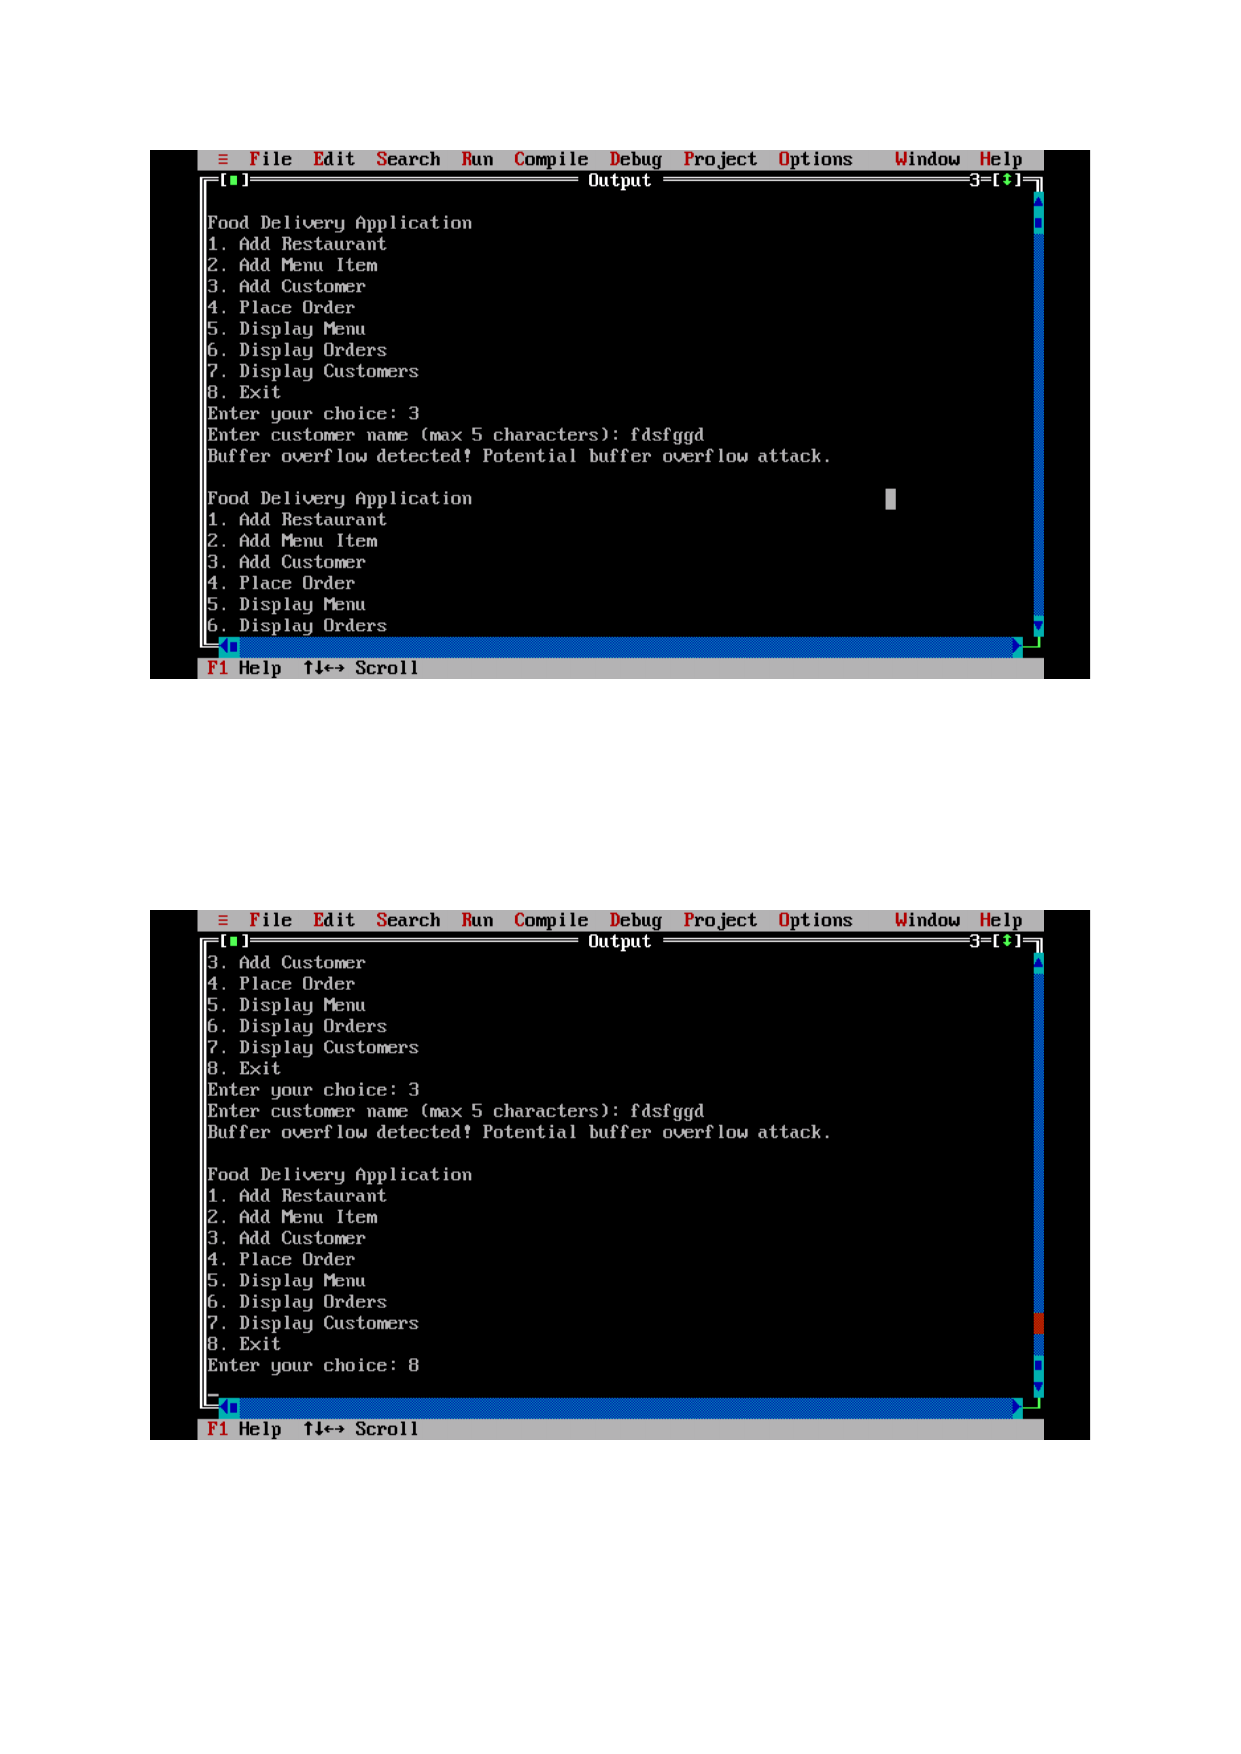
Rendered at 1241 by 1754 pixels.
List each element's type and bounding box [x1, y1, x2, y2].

picture [150, 910, 1091, 1440]
picture [150, 150, 1091, 679]
